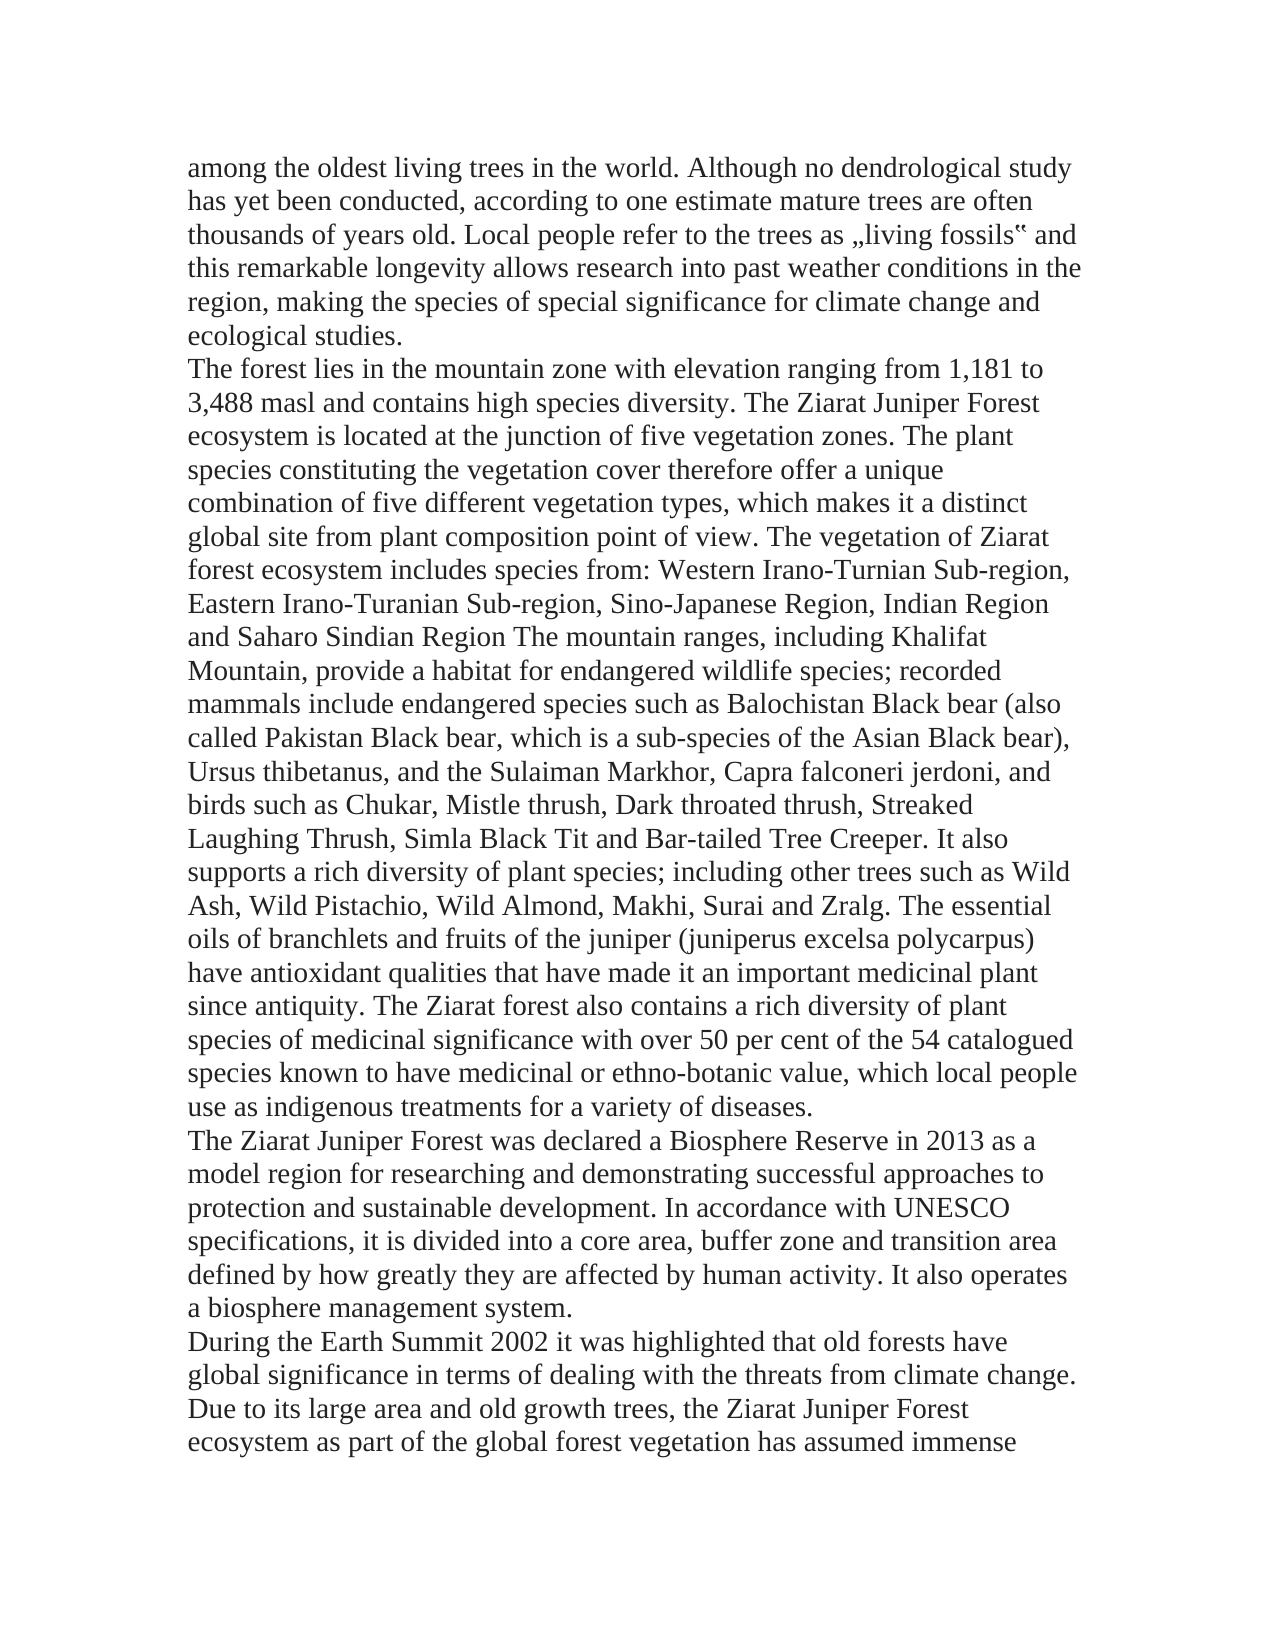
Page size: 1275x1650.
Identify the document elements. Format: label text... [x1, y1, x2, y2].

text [187, 150, 1087, 351]
text The Ziarat Juniper Forest was declared a Biosphere Reserve in 2013 as a model region for researching and demonstrating successful approaches to protection and sustainable development. In accordance with UNESCO specifications, it is divided into a core area, buffer zone and transition area defined by how greatly they are affected by human activity. It also operates a biosphere management system. [187, 1123, 1087, 1324]
text The forest lies in the mountain zone with elevation ranging from 1,181 to 3,488 masl and contains high species diversity. The Ziarat Juniper Forest ecosystem is located at the junction of five vegetation zones. The plant species constituting the vegetation cover therefore offer a unique combination of five different vegetation types, which makes it a distinct global site from plant composition point of view. The vegetation of Ziarat forest ecosystem includes species from: Western Irano-Turnian Sub-region, Eastern Irano-Turanian Sub-region, Sino-Japanese Region, Indian Region and Saharo Sindian Region The mountain ranges, including Khalifat Mountain, provide a habitat for endangered wildlife species; recorded mammals include endangered species such as Balochistan Black bear (also called Pakistan Black bear, which is a sub-species of the Asian Black bear), Ursus thibetanus, and the Sulaiman Markhor, Capra falconeri jerdoni, and birds such as Chukar, Mistle thrush, Dark throated thrush, Streaked Laughing Thrush, Simla Black Tit and Bar-tailed Tree Creeper. It also supports a rich diversity of plant species; including other trees such as Wild Ash, Wild Pistachio, Wild Almond, Makhi, Surai and Zralg. The essential oils of branchlets and fruits of the juniper (juniperus excelsa polycarpus) have antioxidant qualities that have made it an important medicinal plant since antiquity. The Ziarat forest also contains a rich diversity of plant species of medicinal significance with over 50 per cent of the 54 catalogued species known to have medicinal or ethno-botanic value, which local people use as indigenous treatments for a variety of diseases. [187, 351, 1087, 1123]
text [187, 1324, 1087, 1458]
